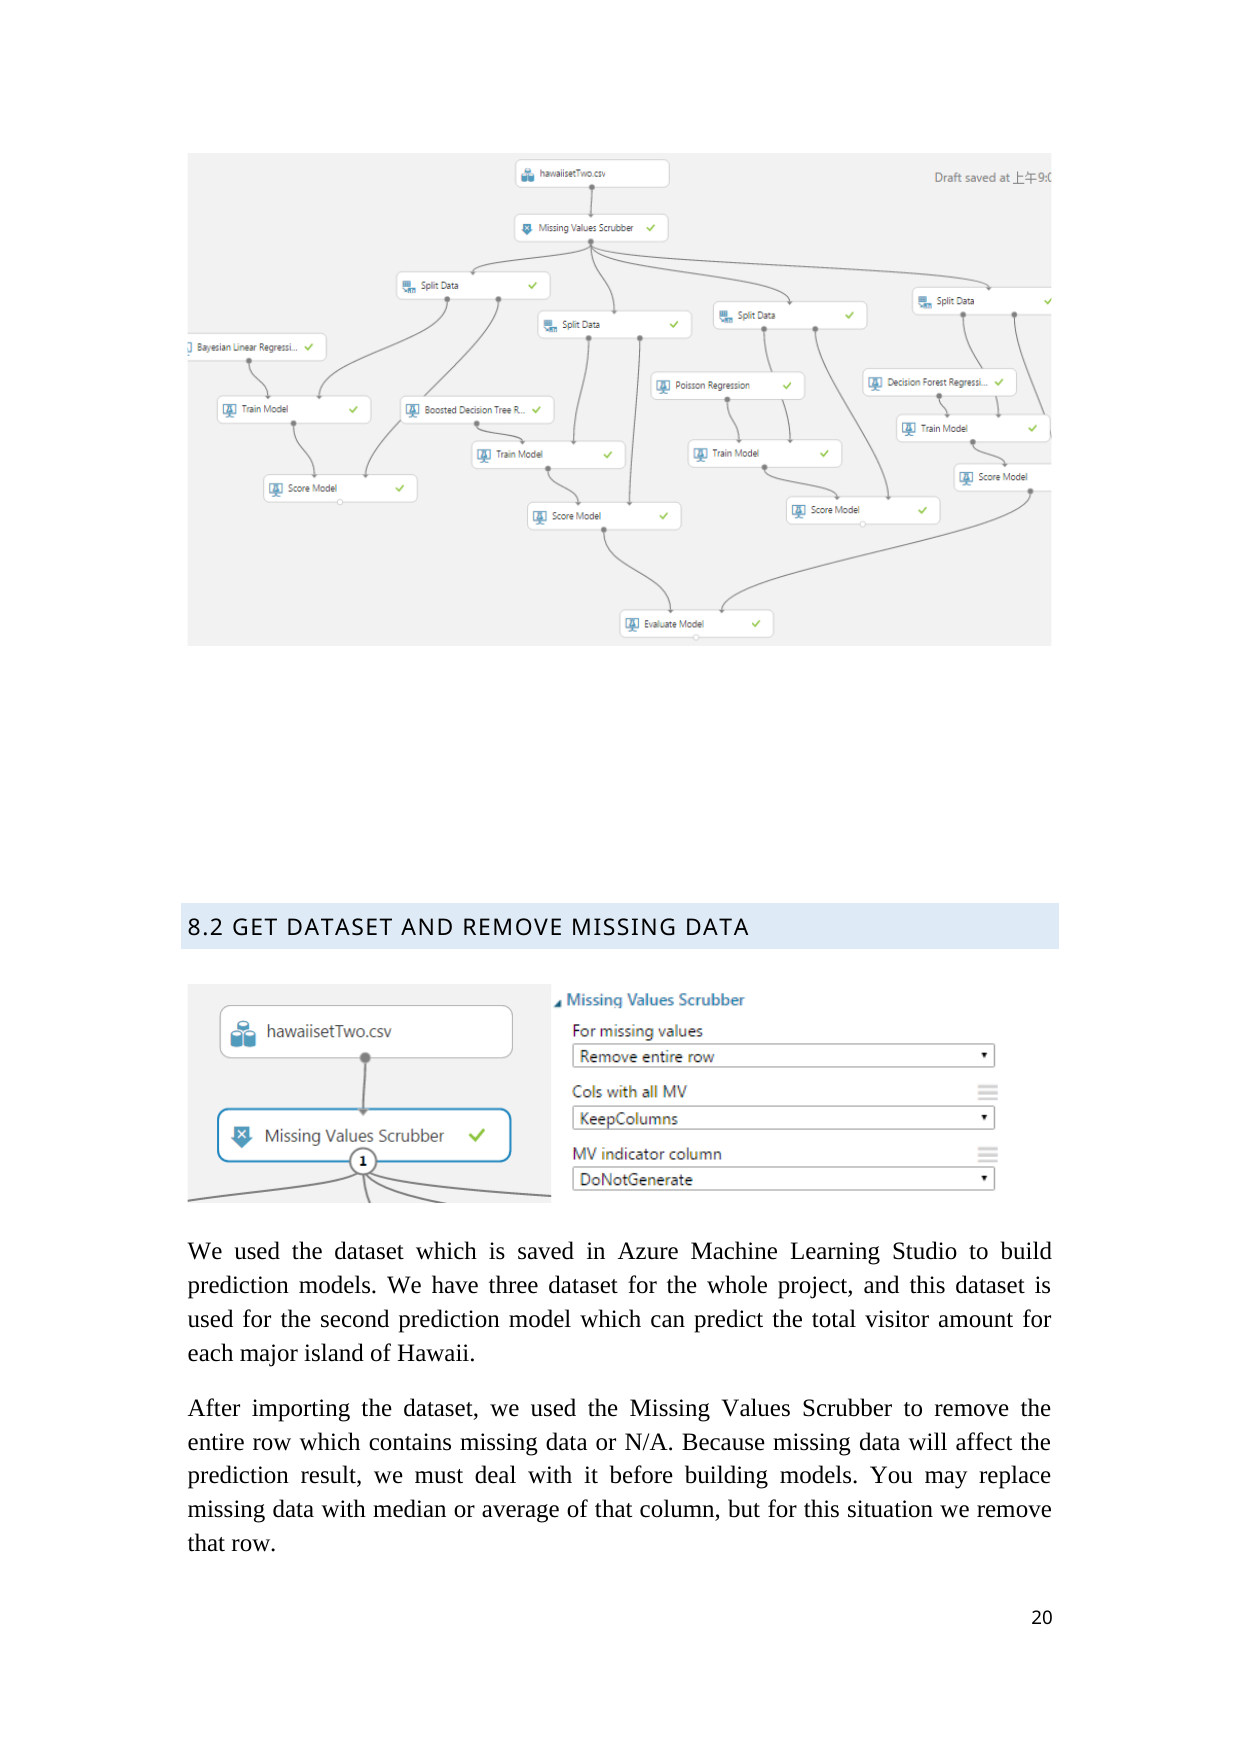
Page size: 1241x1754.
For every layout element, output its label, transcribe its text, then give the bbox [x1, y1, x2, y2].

text We used the dataset which is saved in Azure Machine Learning Studio to build prediction models. We have three dataset for the whole project, and this dataset is used for the second prediction model which can predict the total visitor amount for each major island of Hawaii. [187, 1233, 1053, 1369]
subtitle 8.2 Get dataset and remove missing data [188, 909, 1053, 943]
text After importing the dataset, we used the Missing Values Scrubber to remove the entire row which contains missing data or N/A. Because missing data will affect the prediction result, we must deal with it before building models. You may replace missing data with median or average of that column, but for this situation we remove that row. [187, 1390, 1053, 1560]
picture [187, 153, 1052, 646]
picture [187, 984, 1025, 1203]
